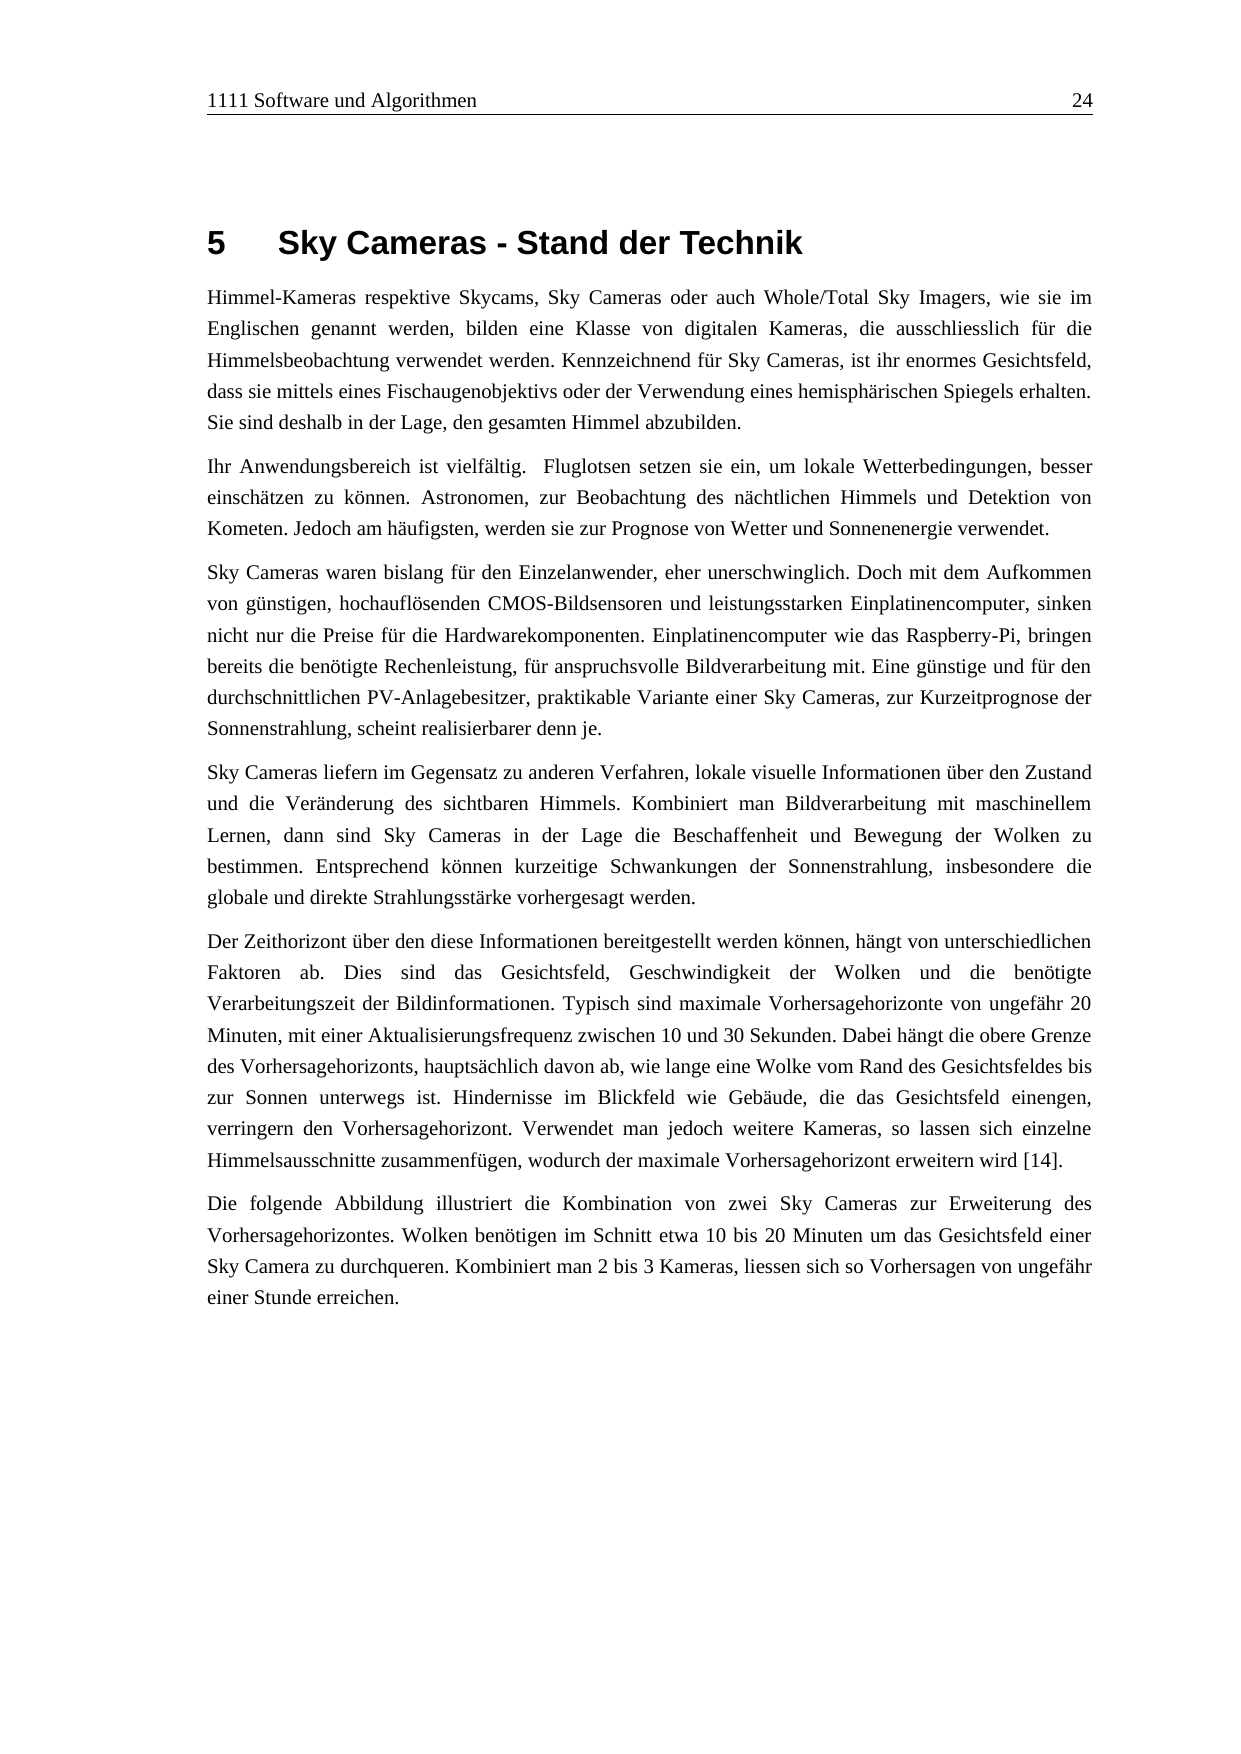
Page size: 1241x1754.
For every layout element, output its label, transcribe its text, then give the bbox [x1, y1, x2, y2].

subtitle Sky Cameras - Stand der Technik [207, 223, 1093, 261]
text Himmel-Kameras respektive Skycams, Sky Cameras oder auch Whole/Total Sky Imagers, wie sie im Englischen genannt werden, bilden eine Klasse von digitalen Kameras, die ausschliesslich für die Himmelsbeobachtung verwendet werden. Kennzeichnend für Sky Cameras, ist ihr enormes Gesichtsfeld, dass sie mittels eines Fischaugenobjektivs oder der Verwendung eines hemisphärischen Spiegels erhalten. Sie sind deshalb in der Lage, den gesamten Himmel abzubilden. [207, 285, 1093, 434]
text Die folgende Abbildung illustriert die Kombination von zwei Sky Cameras zur Erweiterung des Vorhersagehorizontes. Wolken benötigen im Schnitt etwa 10 bis 20 Minuten um das Gesichtsfeld einer Sky Camera zu durchqueren. Kombiniert man 2 bis 3 Kameras, liessen sich so Vorhersagen von ungefähr einer Stunde erreichen. [207, 1191, 1093, 1309]
text Ihr Anwendungsbereich ist vielfältig. Fluglotsen setzen sie ein, um lokale Wetterbedingungen, besser einschätzen zu können. Astronomen, zur Beobachtung des nächtlichen Himmels und Detektion von Kometen. Jedoch am häufigsten, werden sie zur Prognose von Wetter und Sonnenenergie verwendet. [207, 454, 1093, 540]
text Sky Cameras liefern im Gegensatz zu anderen Verfahren, lokale visuelle Informationen über den Zustand und die Veränderung des sichtbaren Himmels. Kombiniert man Bildverarbeitung mit maschinellem Lernen, dann sind Sky Cameras in der Lage die Beschaffenheit und Bewegung der Wolken zu bestimmen. Entsprechend können kurzeitige Schwankungen der Sonnenstrahlung, insbesondere die globale und direkte Strahlungsstärke vorhergesagt werden. [207, 760, 1093, 909]
text Der Zeithorizont über den diese Informationen bereitgestellt werden können, hängt von unterschiedlichen Faktoren ab. Dies sind das Gesichtsfeld, Geschwindigkeit der Wolken und die benötigte Verarbeitungszeit der Bildinformationen. Typisch sind maximale Vorhersagehorizonte von ungefähr 20 Minuten, mit einer Aktualisierungsfrequenz zwischen 10 und 30 Sekunden. Dabei hängt die obere Grenze des Vorhersagehorizonts, hauptsächlich davon ab, wie lange eine Wolke vom Rand des Gesichtsfeldes bis zur Sonnen unterwegs ist. Hindernisse im Blickfeld wie Gebäude, die das Gesichtsfeld einengen, verringern den Vorhersagehorizont. Verwendet man jedoch weitere Kameras, so lassen sich einzelne Himmelsausschnitte zusammenfügen, wodurch der maximale Vorhersagehorizont erweitern wird [14]. [207, 929, 1093, 1172]
text Sky Cameras waren bislang für den Einzelanwender, eher unerschwinglich. Doch mit dem Aufkommen von günstigen, hochauflösenden CMOS-Bildsensoren und leistungsstarken Einplatinencomputer, sinken nicht nur die Preise für die Hardwarekomponenten. Einplatinencomputer wie das Raspberry-Pi, bringen bereits die benötigte Rechenleistung, für anspruchsvolle Bildverarbeitung mit. Eine günstige und für den durchschnittlichen PV-Anlagebesitzer, praktikable Variante einer Sky Cameras, zur Kurzeitprognose der Sonnenstrahlung, scheint realisierbarer denn je. [207, 560, 1093, 740]
